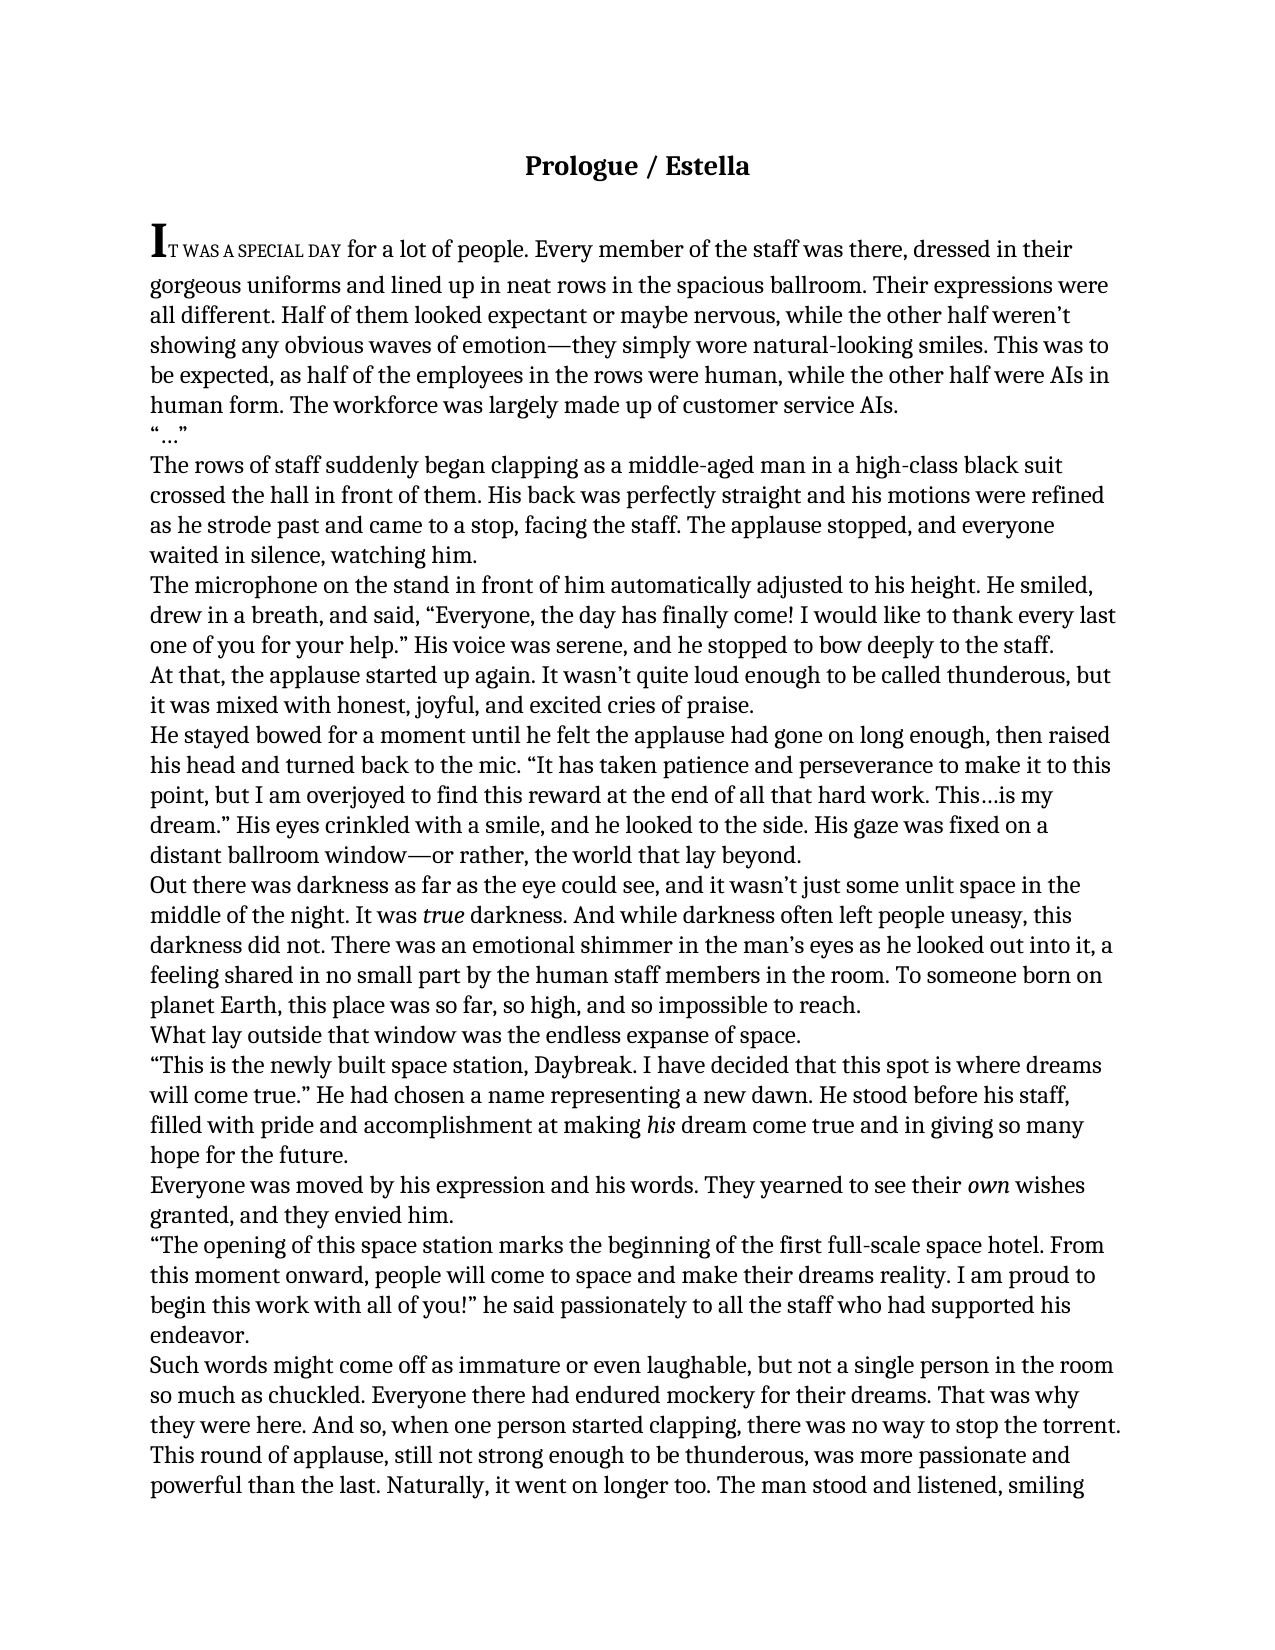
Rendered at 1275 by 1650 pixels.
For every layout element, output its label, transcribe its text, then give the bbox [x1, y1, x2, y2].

text “…” [150, 420, 1125, 450]
text At that, the applause started up again. It wasn’t quite loud enough to be called thunderous, but it was mixed with honest, joyful, and excited cries of praise. [150, 660, 1125, 720]
text Out there was darkness as far as the eye could see, and it wasn’t just some unlit space in the middle of the night. It was true darkness. And while darkness often left people uneasy, this darkness did not. There was an emotional shimmer in the man’s eyes as he looked out into it, a feeling shared in no small part by the human staff members in the room. To someone born on planet Earth, this place was so far, so high, and so impossible to reach. [150, 870, 1125, 1020]
text Such words might come off as immature or even laughable, but not a single person in the room so much as chuckled. Everyone there had endured mockery for their dreams. That was why they were here. And so, when one person started clapping, there was no way to stop the torrent. [150, 1350, 1125, 1440]
text He stayed bowed for a moment until he felt the applause had gone on long enough, then raised his head and turned back to the mic. “It has taken patience and perseverance to make it to this point, but I am overjoyed to find this reward at the end of all that hard work. This…is my dream.” His eyes crinkled with a smile, and he looked to the side. His gaze was fixed on a distant ballroom window—or rather, the world that lay beyond. [150, 720, 1125, 870]
text Everyone was moved by his expression and his words. They yearned to see their own wishes granted, and they envied him. [150, 1170, 1125, 1230]
text The rows of staff suddenly began clapping as a middle-aged man in a high-class black suit crossed the hall in front of them. His back was perfectly straight and his motions were refined as he strode past and came to a stop, facing the staff. The applause stopped, and everyone waited in silence, watching him. [150, 450, 1125, 570]
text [150, 1440, 1125, 1500]
text The microphone on the stand in front of him automatically adjusted to his height. He smiled, drew in a breath, and said, “Everyone, the day has finally come! I would like to thank every last one of you for your help.” His voice was serene, and he stopped to bow deeply to the staff. [150, 570, 1125, 660]
text Prologue / Estella [150, 150, 1125, 182]
text “The opening of this space station marks the beginning of the first full-scale space hotel. From this moment onward, people will come to space and make their dreams reality. I am proud to begin this work with all of you!” he said passionately to all the staff who had supported his endeavor. [150, 1230, 1125, 1350]
text What lay outside that window was the endless expanse of space. [150, 1020, 1125, 1050]
text IT WAS A SPECIAL DAY for a lot of people. Every member of the staff was there, dressed in their gorgeous uniforms and lined up in neat rows in the spacious ballroom. Their expressions were all different. Half of them looked expectant or maybe nervous, while the other half weren’t showing any obvious waves of emotion—they simply wore natural-looking smiles. This was to be expected, as half of the employees in the rows were human, while the other half were AIs in human form. The workforce was largely made up of customer service AIs. [150, 212, 1125, 420]
text “This is the newly built space station, Daybreak. I have decided that this spot is where dreams will come true.” He had chosen a name representing a new dawn. He stood before his staff, filled with pride and accomplishment at making his dream come true and in giving so many hope for the future. [150, 1050, 1125, 1170]
